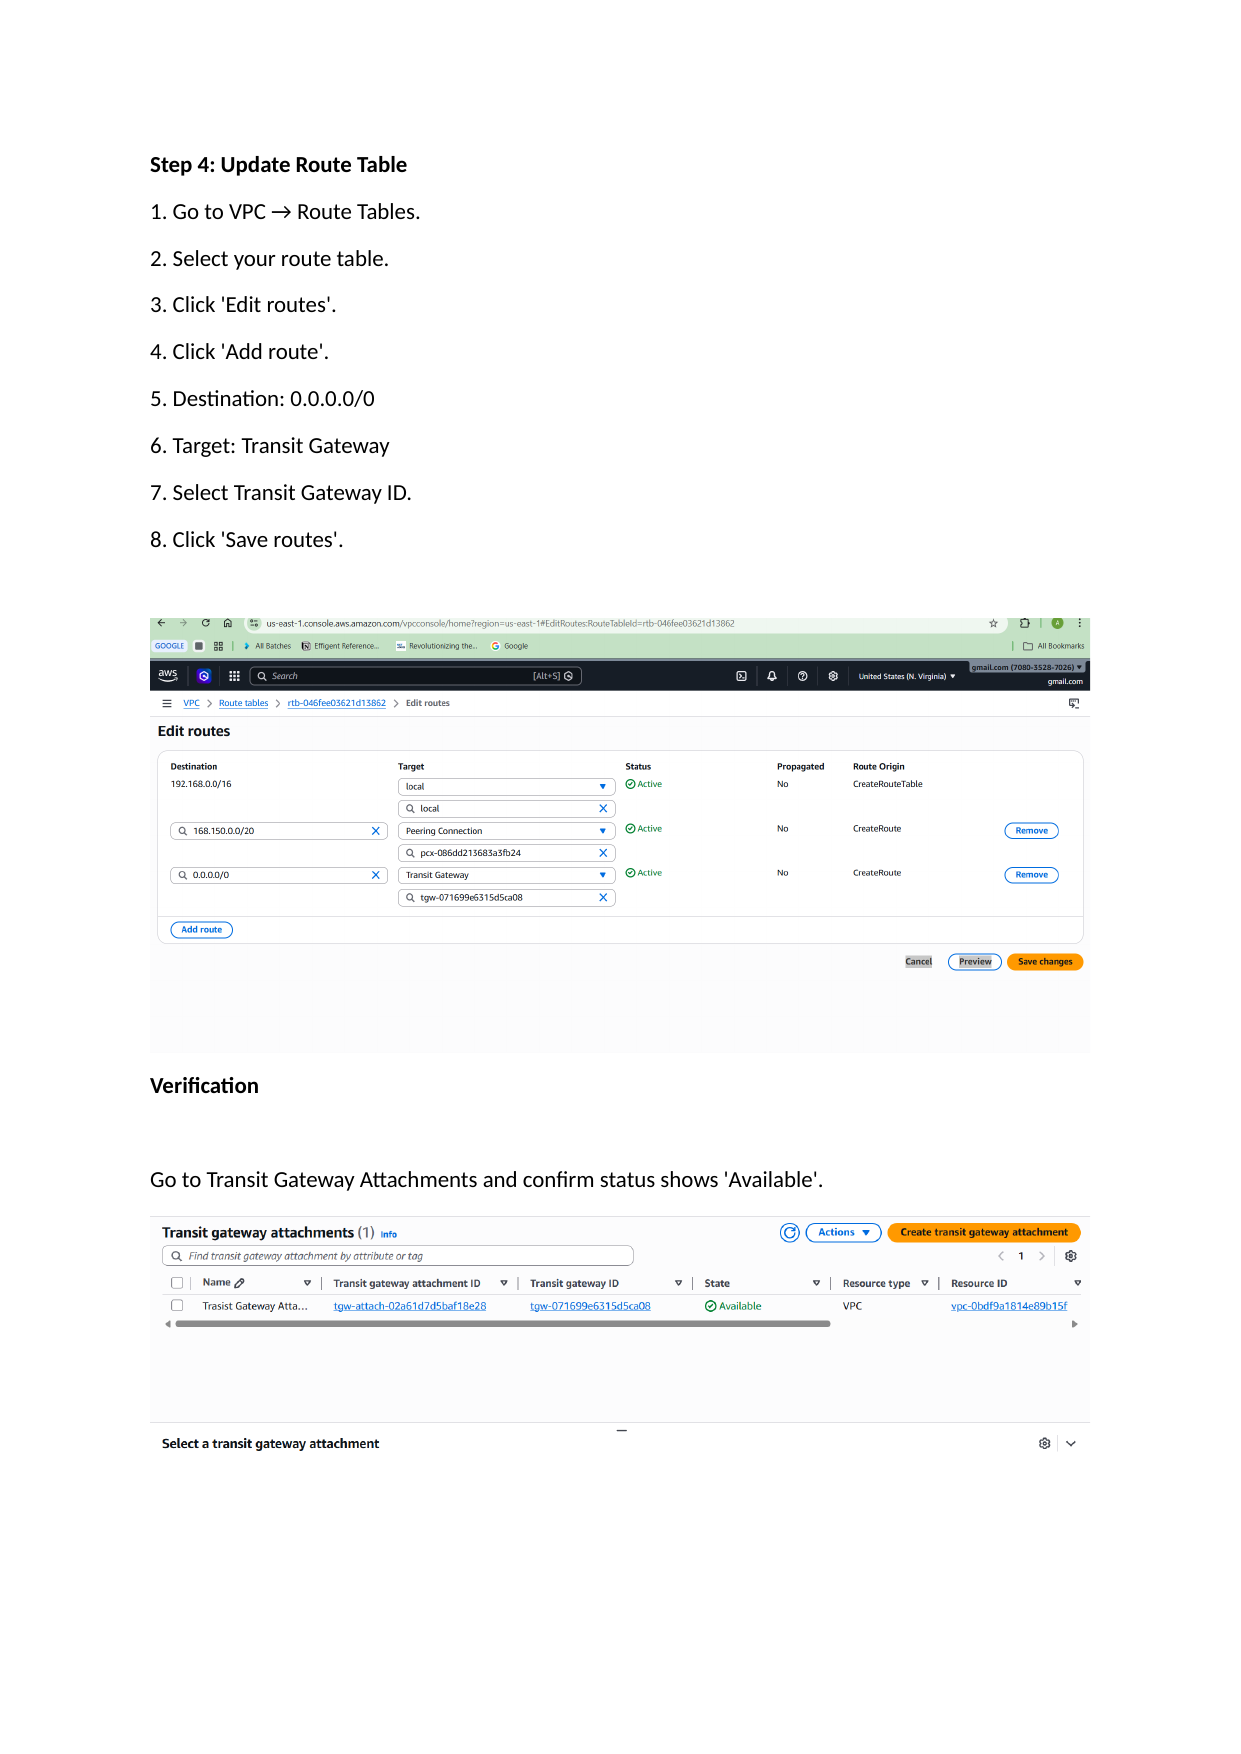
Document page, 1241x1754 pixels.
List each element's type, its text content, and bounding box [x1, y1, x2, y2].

text 3. Click 'Edit routes'. [150, 291, 1090, 319]
text 7. Select Transit Gateway ID. [150, 478, 1090, 506]
text 8. Click 'Save routes'. [150, 525, 1090, 553]
text 4. Click 'Add route'. [150, 337, 1090, 366]
text Verification [150, 1072, 1090, 1099]
text 2. Select your route table. [150, 244, 1090, 272]
text 1. Go to VPC → Route Tables. [150, 197, 1090, 225]
picture [150, 1212, 1091, 1541]
text 6. Target: Transit Gateway [150, 431, 1090, 459]
text 5. Destination: 0.0.0.0/0 [150, 384, 1090, 412]
text Step 4: Update Route Table [150, 150, 1090, 178]
text Go to Transit Gateway Attachments and confirm status shows 'Available'. [150, 1165, 1090, 1193]
picture [150, 618, 1091, 1053]
